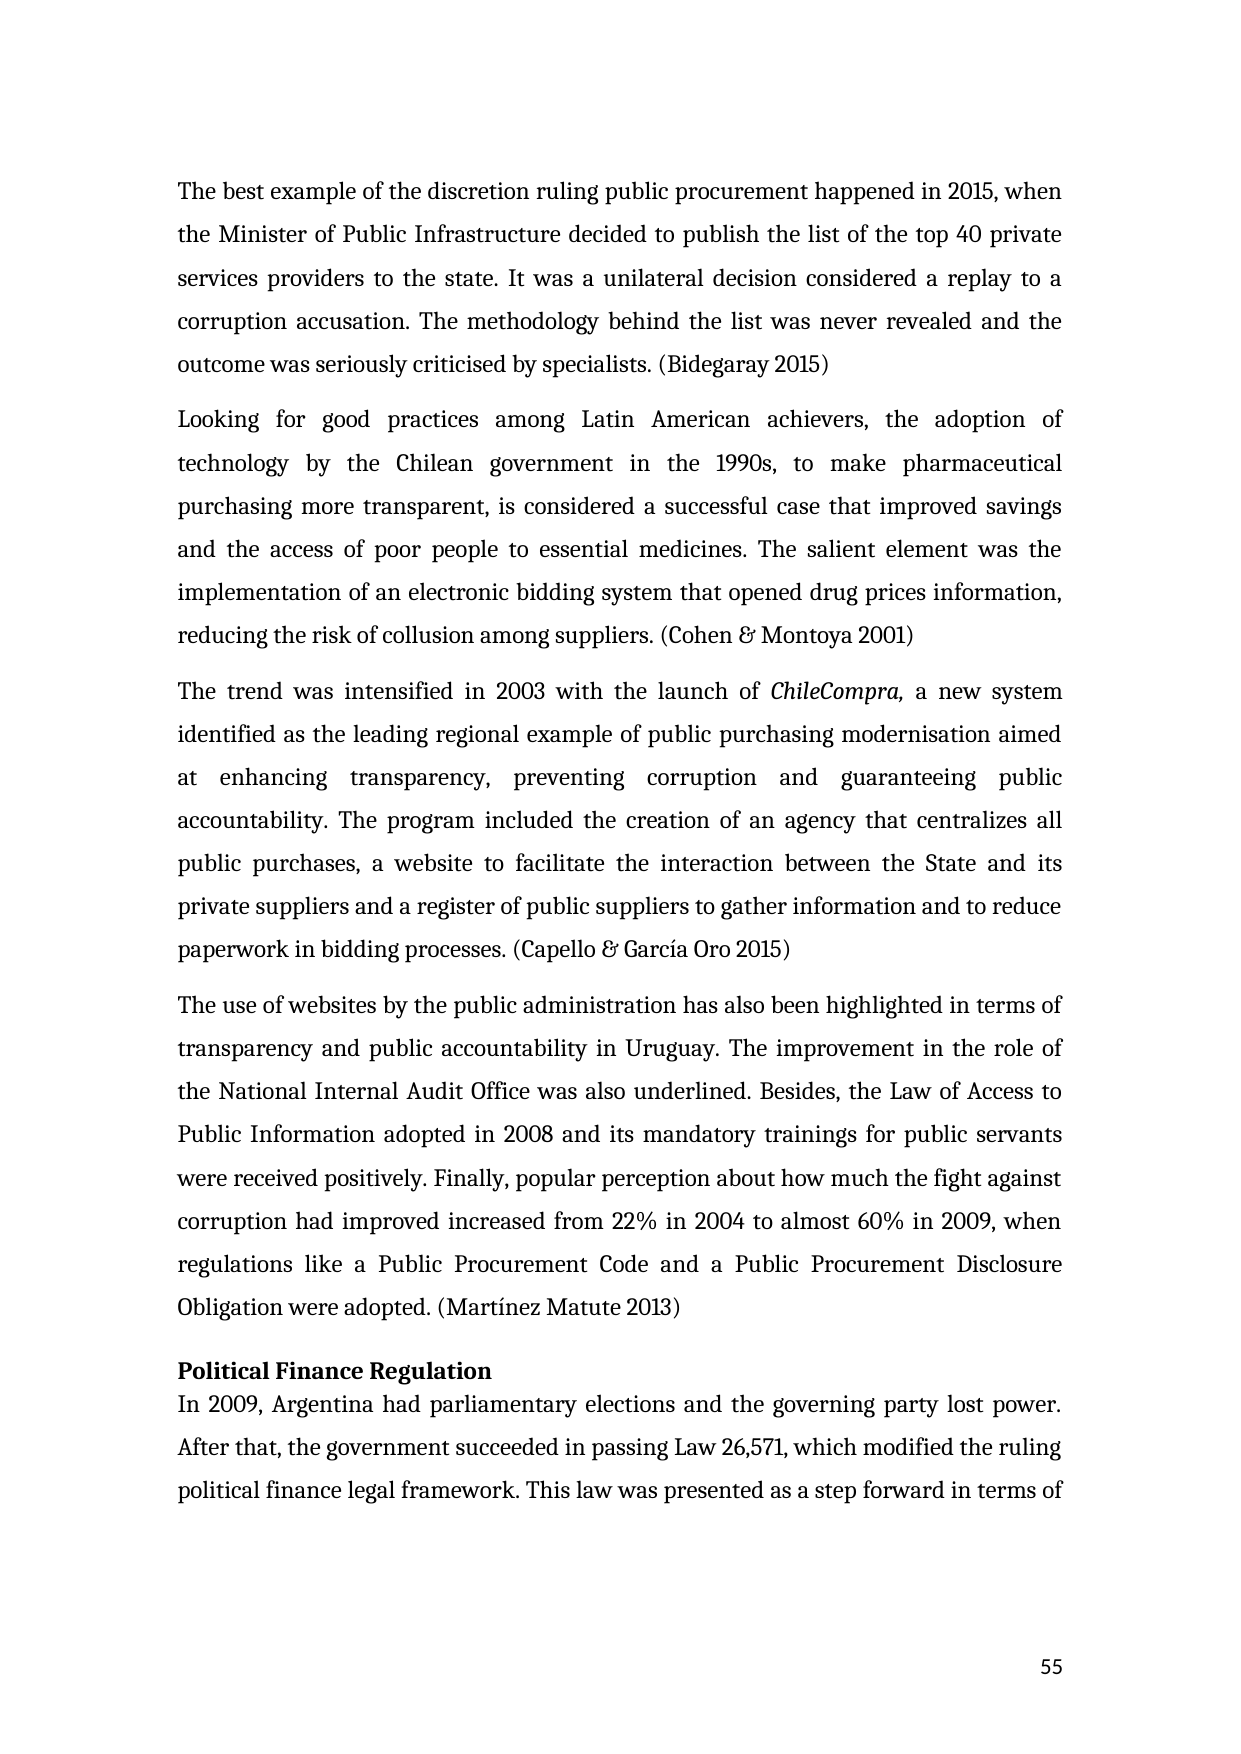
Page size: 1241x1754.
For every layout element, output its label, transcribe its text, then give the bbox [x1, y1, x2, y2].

subtitle Political Finance Regulation [177, 1357, 1063, 1386]
text Looking for good practices among Latin American achievers, the adoption of technology by the Chilean government in the 1990s, to make pharmaceutical purchasing more transparent, is considered a successful case that improved savings and the access of poor people to essential medicines. The salient element was the implementation of an electronic bidding system that opened drug prices information, reducing the risk of collusion among suppliers. (Cohen & Montoya 2001) [177, 405, 1063, 650]
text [177, 1390, 1063, 1505]
text The best example of the discretion ruling public procurement happened in 2015, when the Minister of Public Infrastructure decided to publish the list of the top 40 private services providers to the state. It was a unilateral decision considered a replay to a corruption accusation. The methodology behind the list was never revealed and the outcome was seriously criticised by specialists. (Bidegaray 2015) [177, 177, 1063, 378]
text The trend was intensified in 2003 with the launch of ChileCompra, a new system identified as the leading regional example of public purchasing modernisation aimed at enhancing transparency, preventing corruption and guaranteeing public accountability. The program included the creation of an agency that centralizes all public purchases, a website to facilitate the interaction between the State and its private suppliers and a register of public suppliers to gather information and to reduce paperwork in bidding processes. (Capello & García Oro 2015) [177, 677, 1063, 964]
text The use of websites by the public administration has also been highlighted in terms of transparency and public accountability in Uruguay. The improvement in the role of the National Internal Audit Office was also underlined. Besides, the Law of Access to Public Information adopted in 2008 and its mandatory trainings for public servants were received positively. Finally, popular perception about how much the fight against corruption had improved increased from 22% in 2004 to almost 60% in 2009, when regulations like a Public Procurement Code and a Public Procurement Disclosure Obligation were adopted. (Martínez Matute 2013) [177, 991, 1063, 1322]
